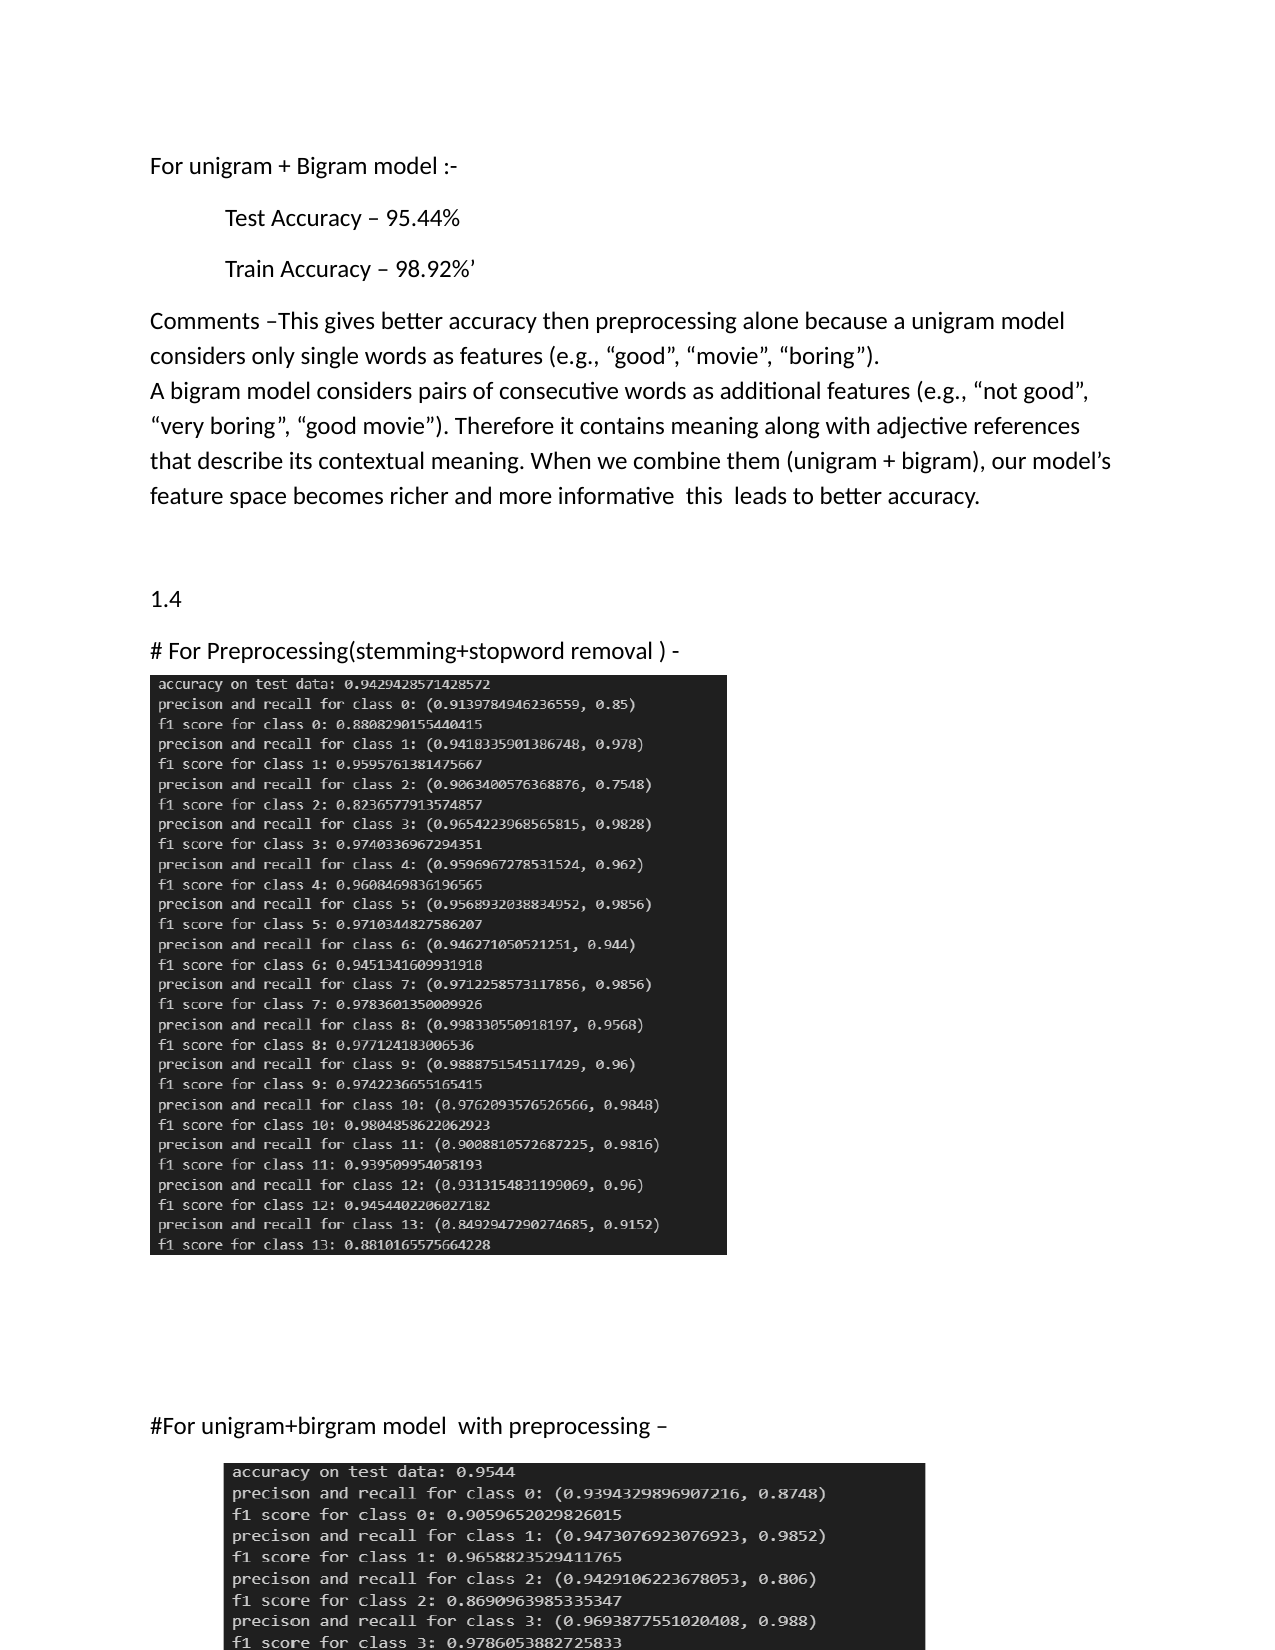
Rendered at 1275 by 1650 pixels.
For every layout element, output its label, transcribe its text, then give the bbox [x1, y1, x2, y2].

text Test Accuracy – 95.44% [225, 202, 1125, 232]
text Train Accuracy – 98.92%’ [225, 253, 1125, 284]
text Comments –This gives better accuracy then preprocessing alone because a unigram model considers only single words as features (e.g., “good”, “movie”, “boring”). A bigram model considers pairs of consecutive words as additional features (e.g., “not good”, “very boring”, “good movie”). Therefore it contains meaning along with adjective references that describe its contextual meaning. When we combine them (unigram + bigram), our model’s feature space becomes richer and more informative this leads to better accuracy. [150, 305, 1125, 511]
text # For Preprocessing(stemming+stopword removal ) - [150, 635, 1125, 666]
text #For unigram+birgram model with preprocessing – [150, 1410, 1125, 1441]
picture [223, 1463, 926, 1650]
text 1.4 [150, 583, 1125, 614]
text For unigram + Bigram model :- [150, 150, 1125, 181]
picture [150, 675, 727, 1255]
